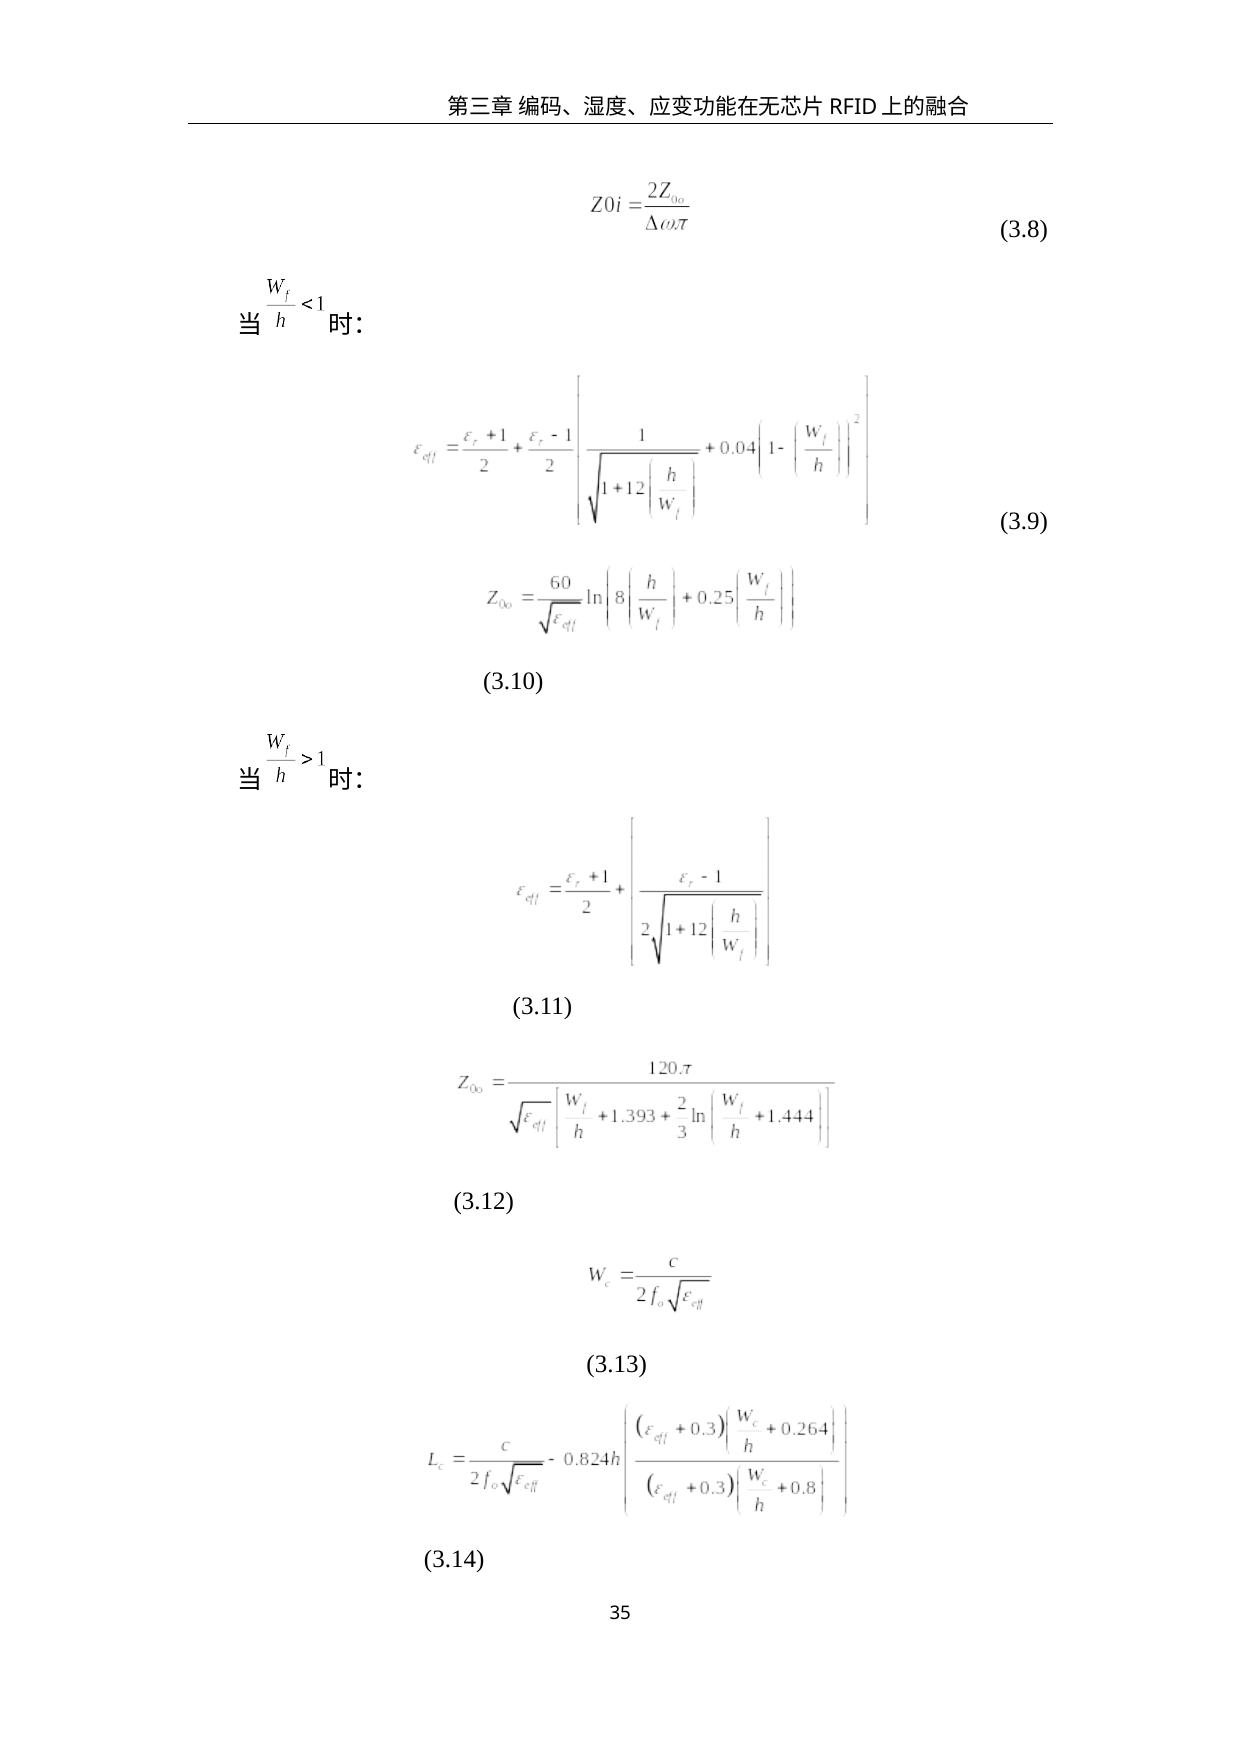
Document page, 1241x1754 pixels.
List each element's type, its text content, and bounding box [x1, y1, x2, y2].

text (3.14) [187, 1395, 1053, 1590]
text (3.12) [187, 1037, 1053, 1232]
text (3.13) [187, 1232, 1053, 1395]
text (3.8) [187, 160, 1053, 257]
text 当时： [187, 712, 1053, 810]
text (3.9) [187, 355, 1053, 550]
text (3.11) [187, 810, 1053, 1037]
text (3.10) [187, 550, 1053, 712]
text 当时： [187, 257, 1053, 355]
